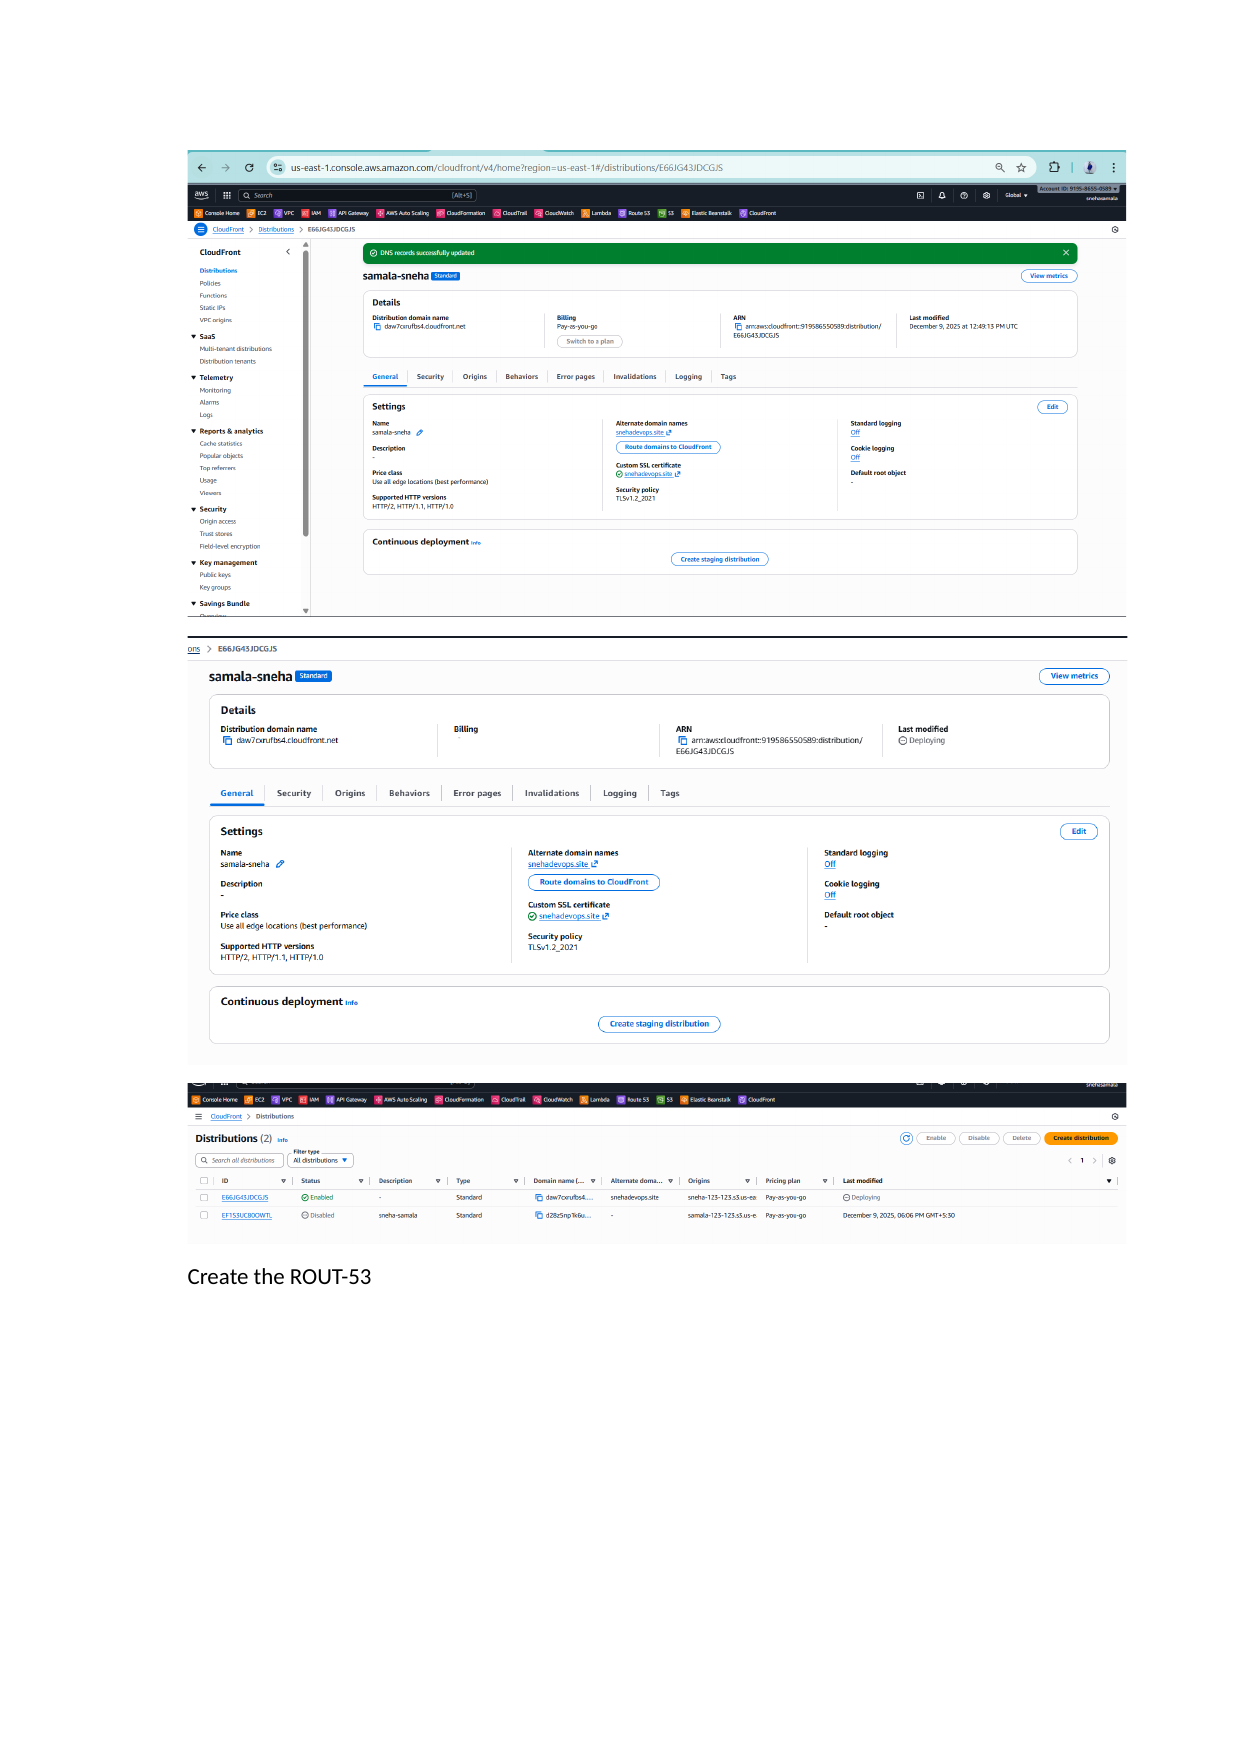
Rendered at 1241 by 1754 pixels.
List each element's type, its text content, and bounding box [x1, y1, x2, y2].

picture [187, 636, 1128, 1065]
list Create the ROUT-53 [187, 1262, 1090, 1290]
picture [187, 1083, 1127, 1244]
picture [187, 150, 1127, 617]
